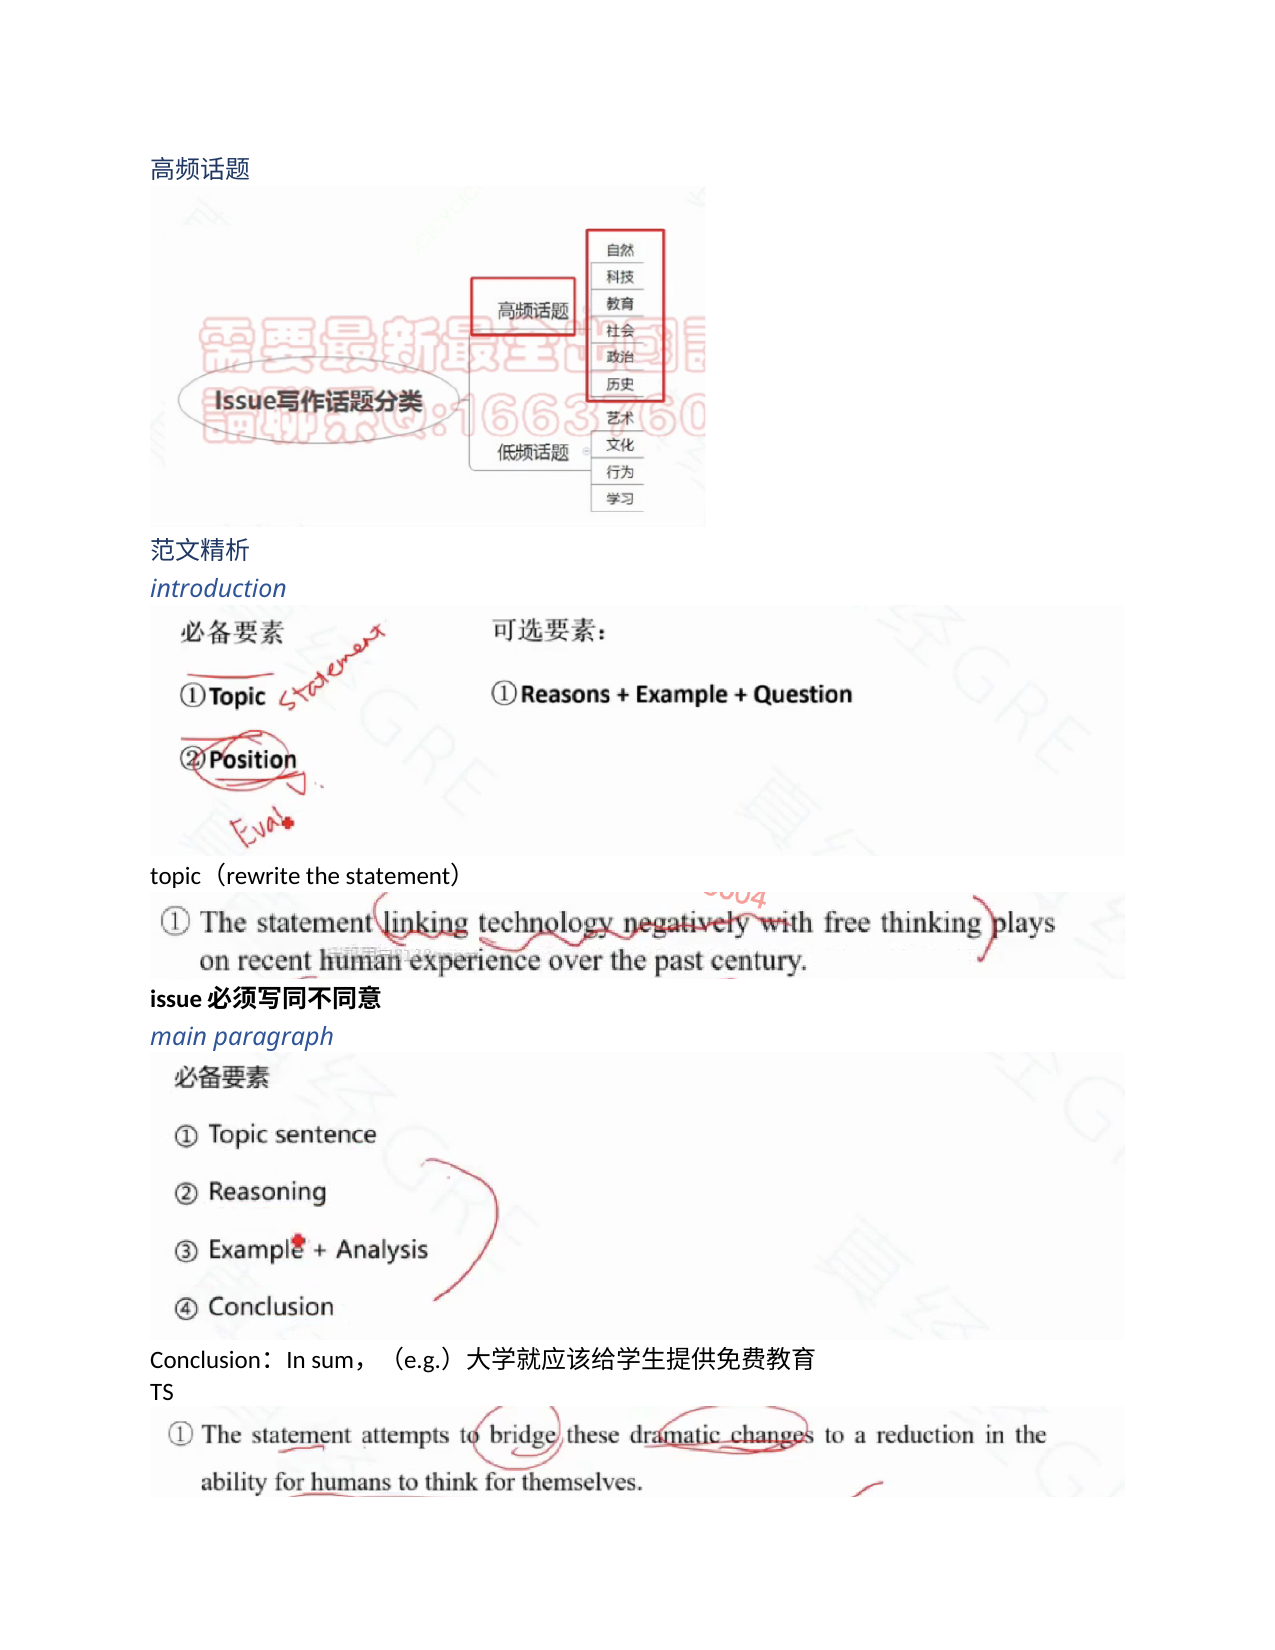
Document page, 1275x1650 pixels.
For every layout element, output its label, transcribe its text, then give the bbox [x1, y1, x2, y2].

picture [150, 186, 706, 527]
text TS [150, 1376, 1125, 1406]
picture [150, 1406, 1125, 1497]
picture [150, 892, 1125, 979]
picture [150, 605, 1125, 856]
subtitle 高频话题 [150, 150, 1125, 186]
subtitle 范文精析 [150, 530, 1125, 567]
picture [150, 1052, 1125, 1340]
subtitle introduction [150, 571, 1125, 605]
text issue必须写同不同意 [150, 979, 1125, 1014]
text topic（rewrite the statement） [150, 856, 1125, 892]
subtitle main paragraph [150, 1019, 1125, 1052]
text Conclusion：In sum，（e.g.）大学就应该给学生提供免费教育 [150, 1340, 1125, 1376]
